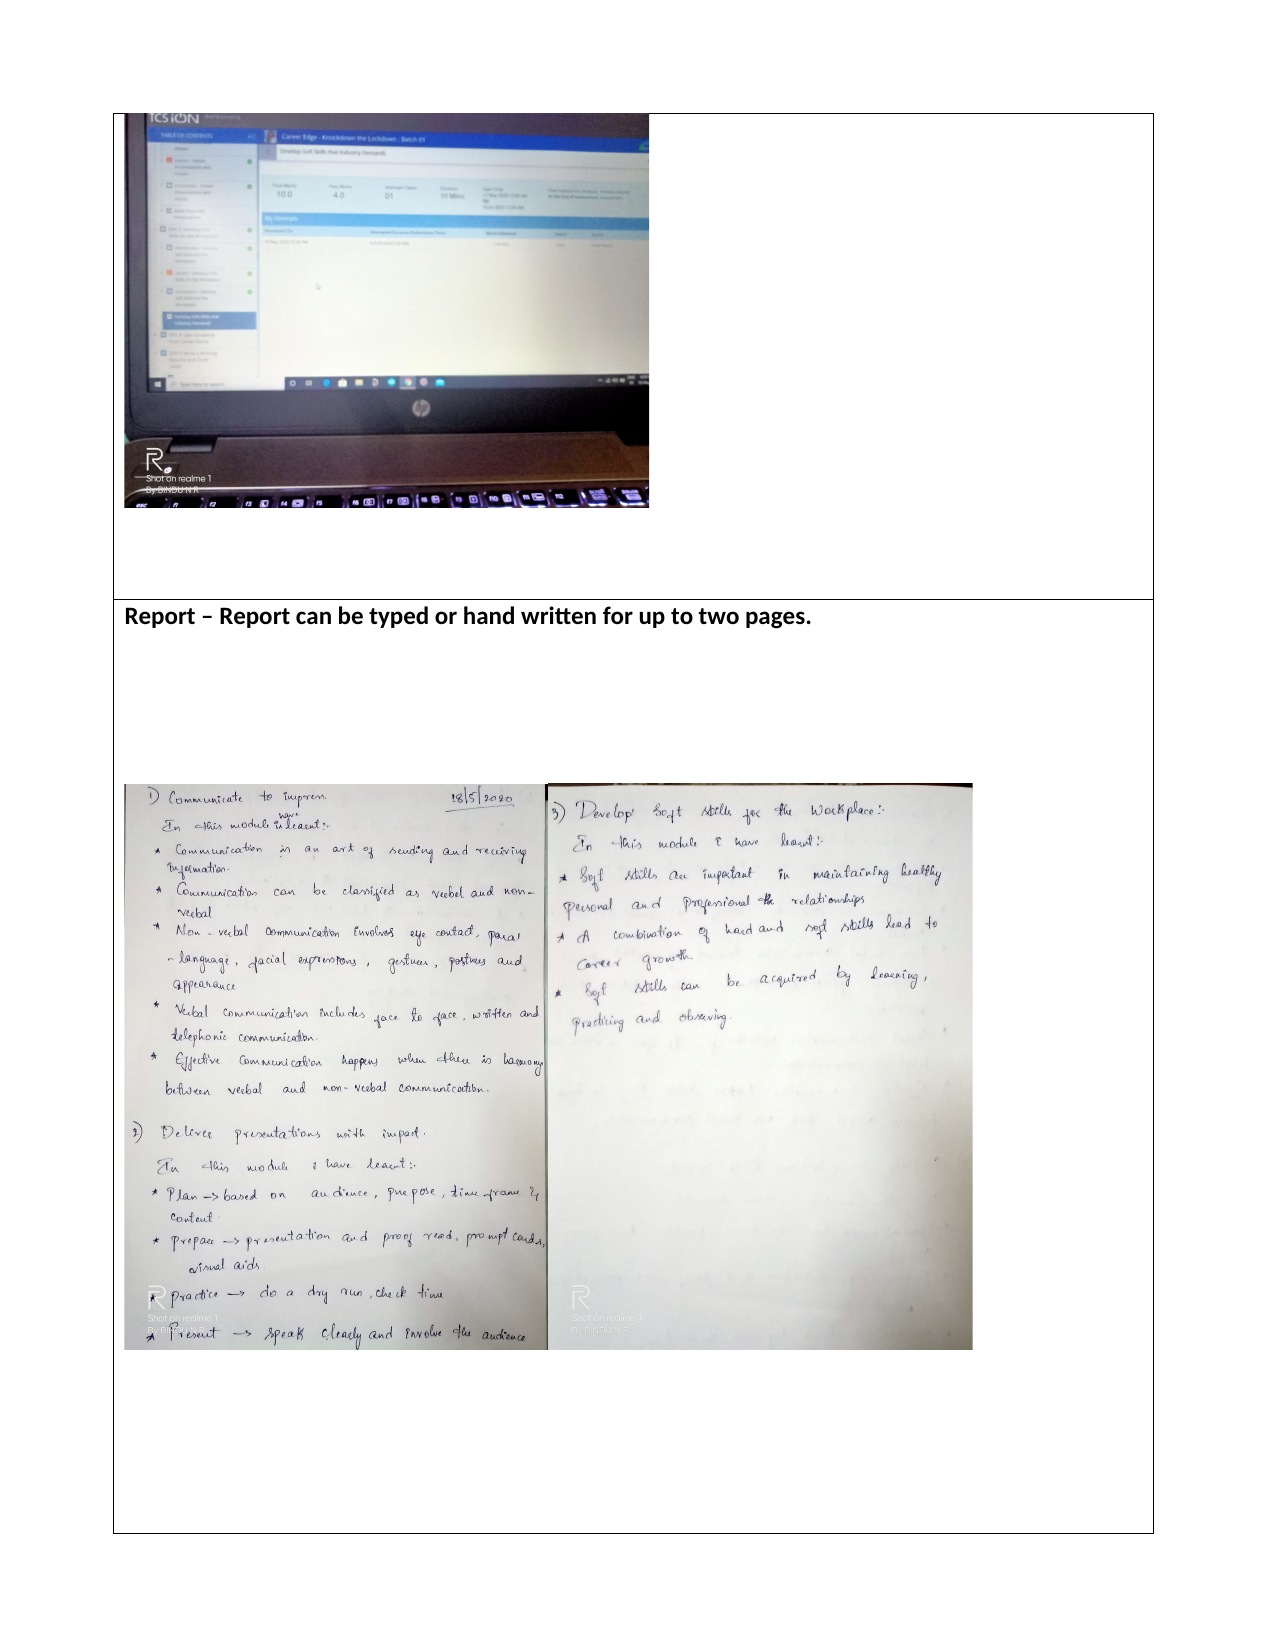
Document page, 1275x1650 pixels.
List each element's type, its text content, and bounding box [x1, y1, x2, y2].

picture [124, 783, 973, 1350]
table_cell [114, 600, 1153, 1532]
picture [124, 113, 650, 508]
table_cell Image of session [114, 114, 1153, 599]
